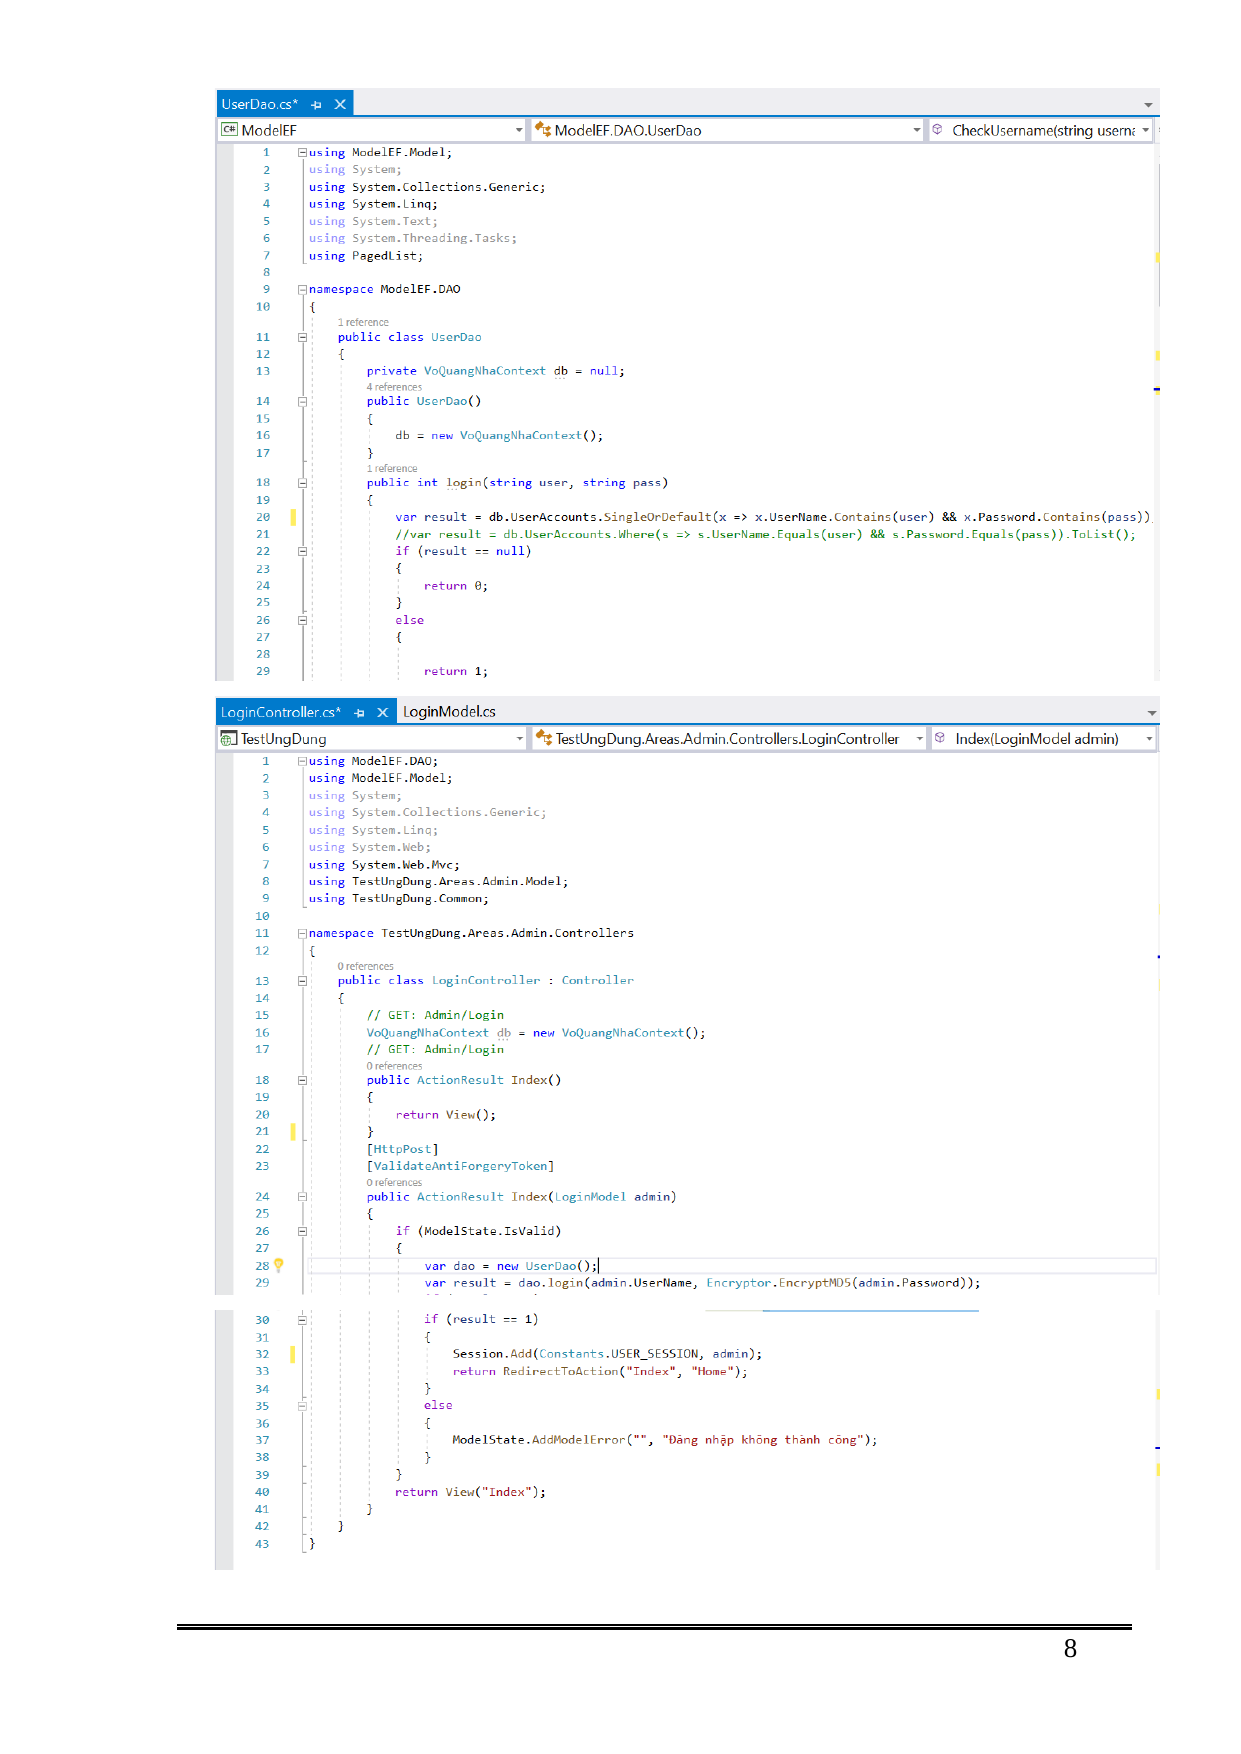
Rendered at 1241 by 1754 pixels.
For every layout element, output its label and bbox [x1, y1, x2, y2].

picture [214, 696, 1160, 1295]
picture [214, 1310, 1160, 1570]
picture [214, 88, 1160, 681]
